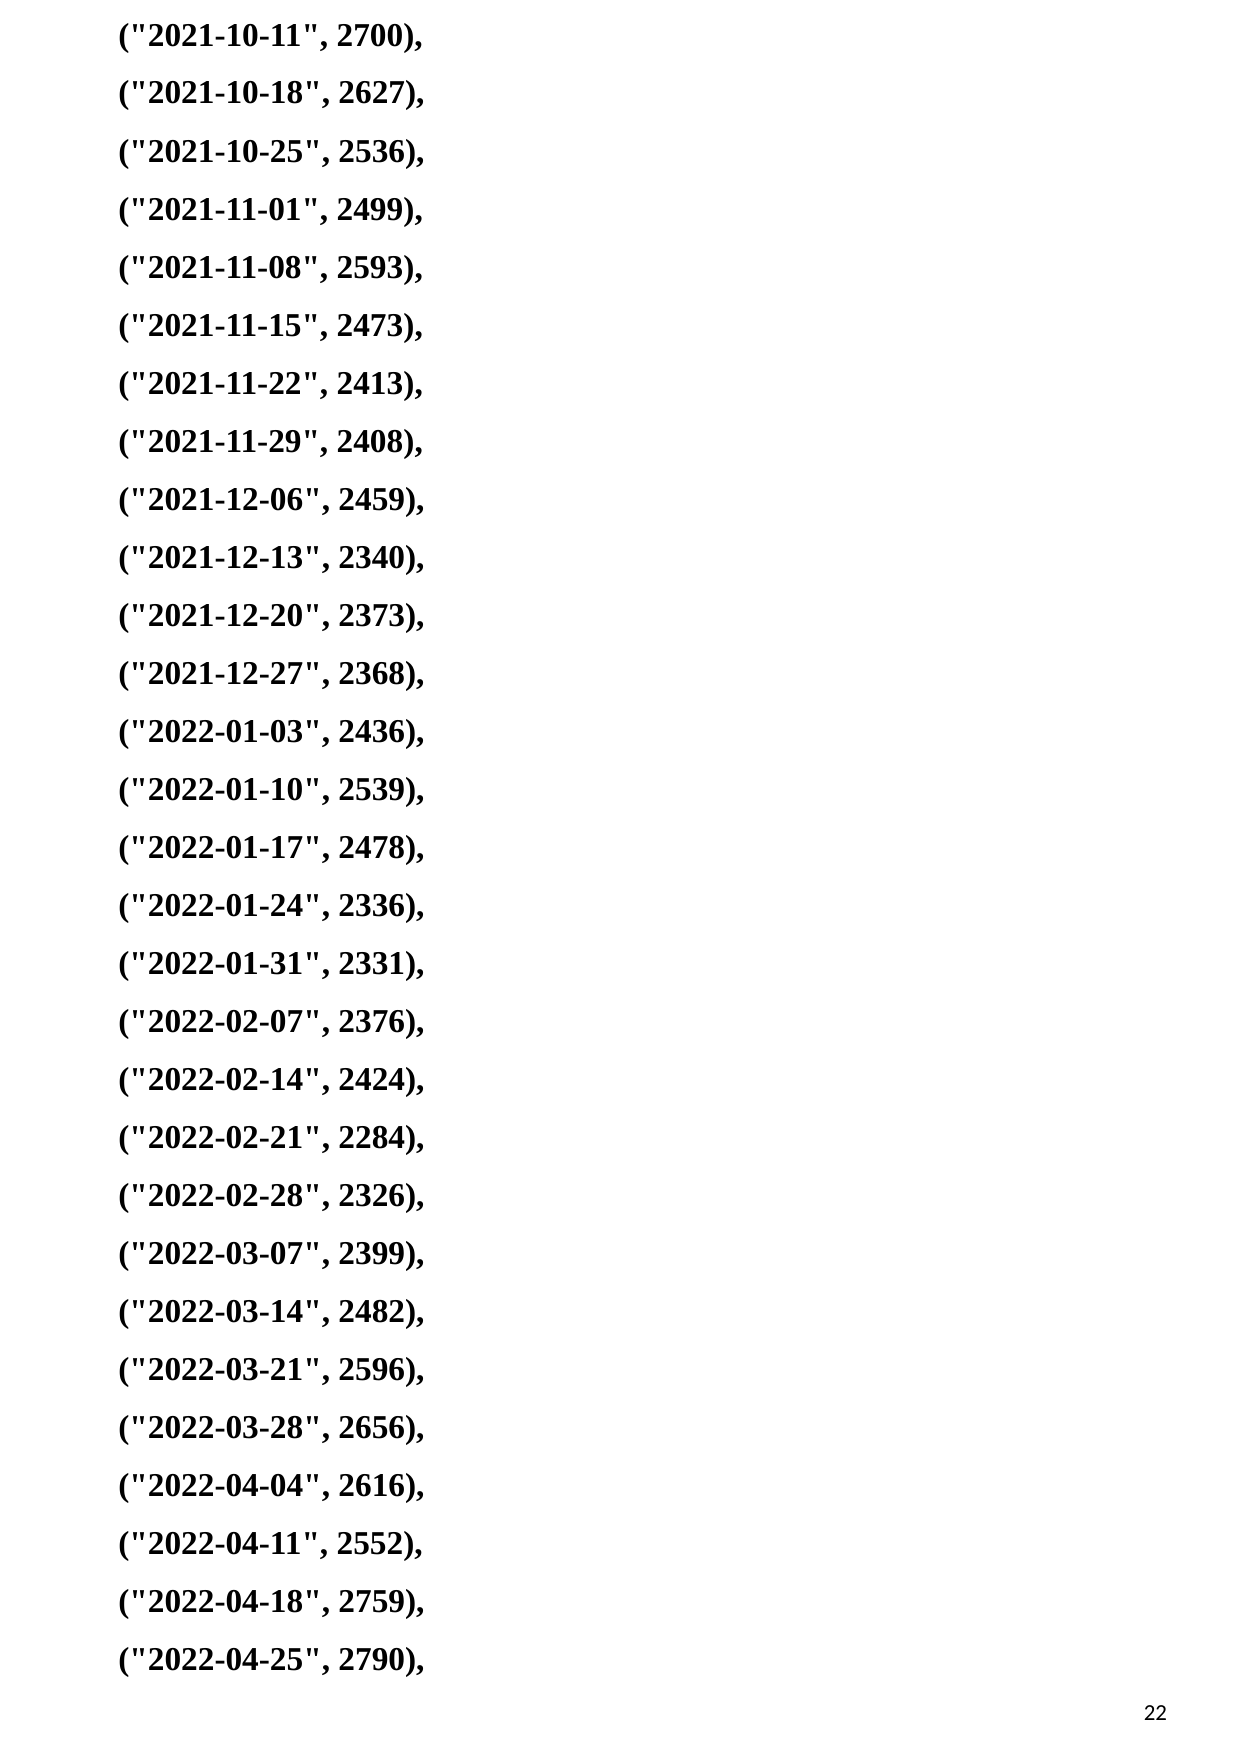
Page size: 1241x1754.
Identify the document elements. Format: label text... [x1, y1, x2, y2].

text ("2022-01-31", 2331), [118, 943, 1167, 981]
text ("2022-01-03", 2436), [118, 711, 1167, 749]
text ("2022-03-07", 2399), [118, 1233, 1167, 1272]
text ("2021-11-22", 2413), [118, 363, 1167, 401]
text ("2022-01-17", 2478), [118, 827, 1167, 865]
text ("2021-11-15", 2473), [118, 305, 1167, 343]
text ("2022-04-18", 2759), [118, 1581, 1167, 1620]
text ("2021-10-11", 2700), [118, 15, 1167, 53]
text ("2021-12-20", 2373), [118, 595, 1167, 633]
text ("2021-11-01", 2499), [118, 189, 1167, 227]
text ("2022-01-24", 2336), [118, 885, 1167, 923]
text ("2022-03-14", 2482), [118, 1291, 1167, 1329]
text ("2021-11-08", 2593), [118, 247, 1167, 285]
text ("2022-02-07", 2376), [118, 1001, 1167, 1039]
text ("2022-04-25", 2790), [118, 1639, 1167, 1678]
text ("2022-02-21", 2284), [118, 1117, 1167, 1156]
text ("2021-12-13", 2340), [118, 537, 1167, 575]
text ("2022-03-28", 2656), [118, 1407, 1167, 1446]
text ("2022-02-28", 2326), [118, 1175, 1167, 1213]
text ("2021-10-18", 2627), [118, 73, 1167, 111]
text ("2022-01-10", 2539), [118, 769, 1167, 807]
text ("2022-04-04", 2616), [118, 1465, 1167, 1504]
text ("2022-03-21", 2596), [118, 1349, 1167, 1388]
text ("2022-02-14", 2424), [118, 1059, 1167, 1097]
text ("2021-12-27", 2368), [118, 653, 1167, 691]
text ("2021-10-25", 2536), [118, 131, 1167, 169]
text ("2021-11-29", 2408), [118, 421, 1167, 459]
text ("2022-04-11", 2552), [118, 1523, 1167, 1562]
text ("2021-12-06", 2459), [118, 479, 1167, 517]
